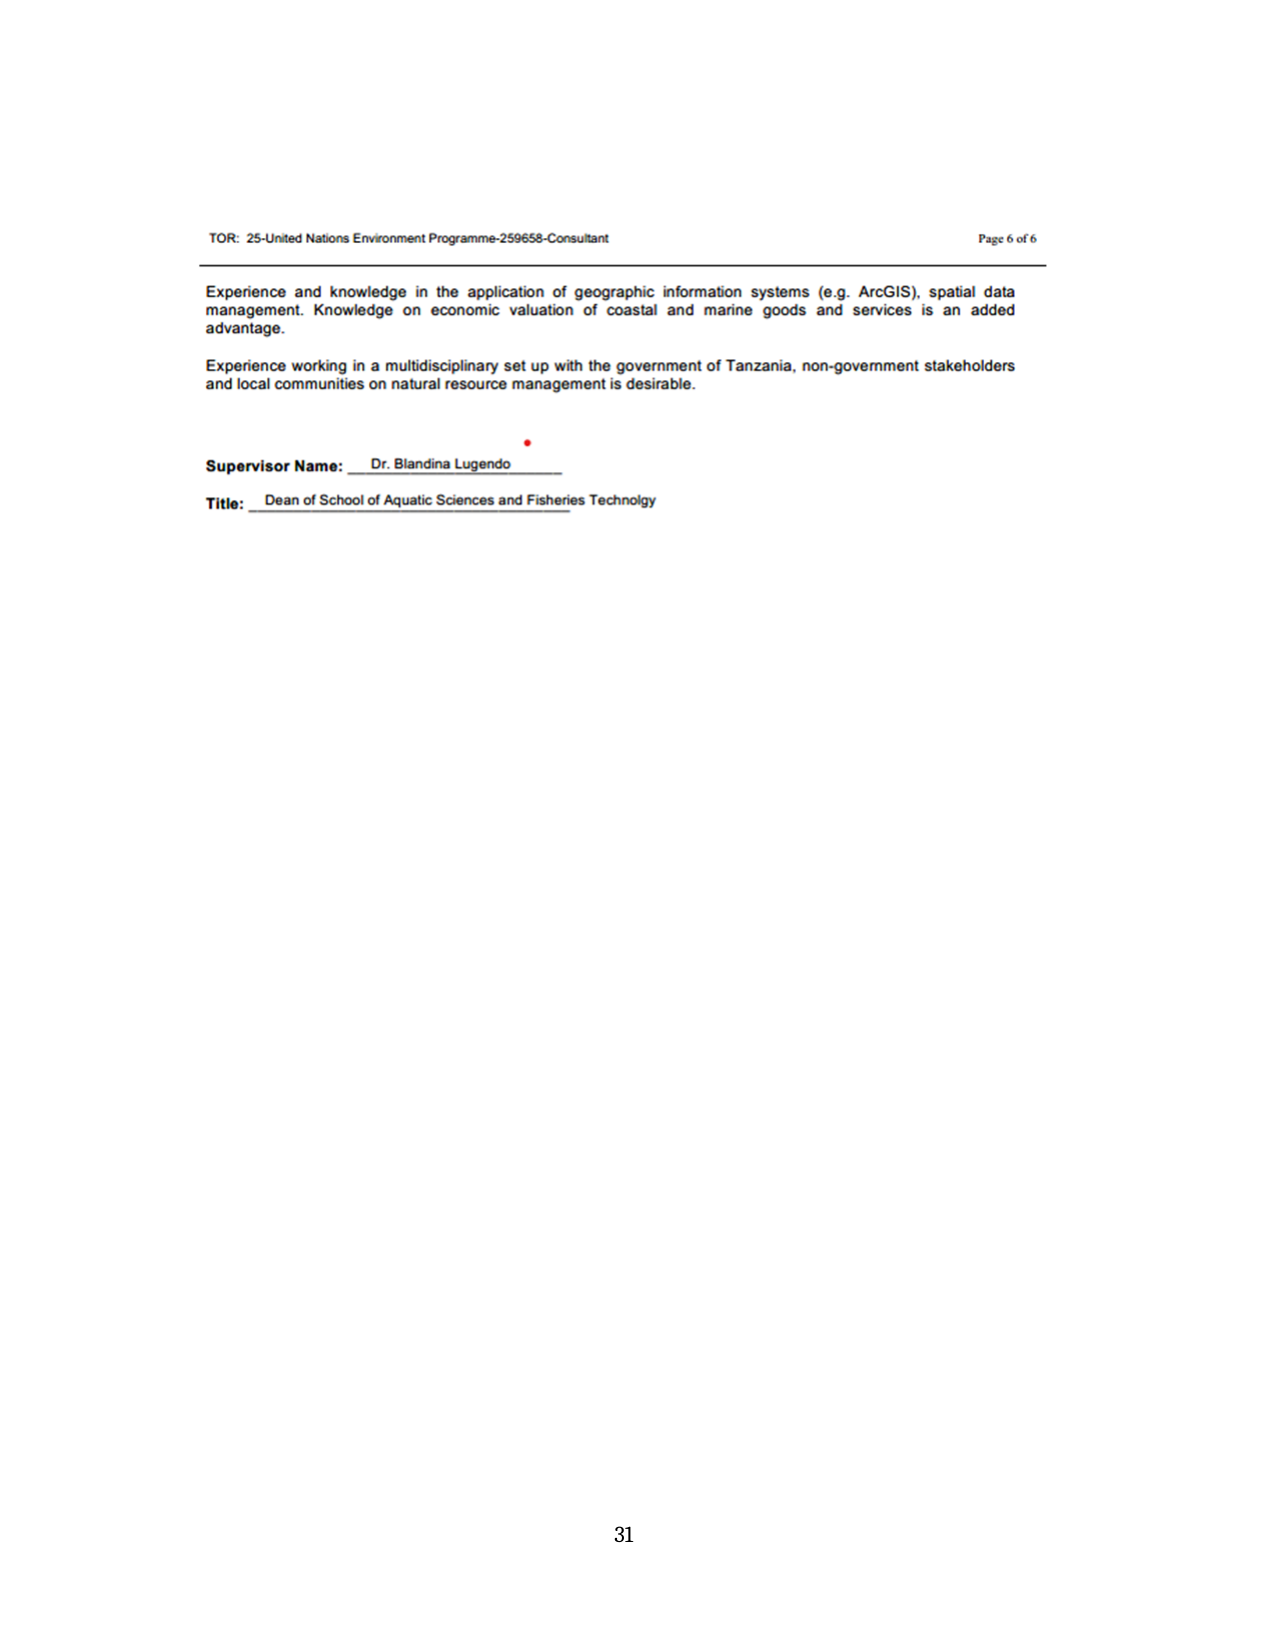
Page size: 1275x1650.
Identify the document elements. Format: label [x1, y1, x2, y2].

picture [131, 205, 1091, 1425]
